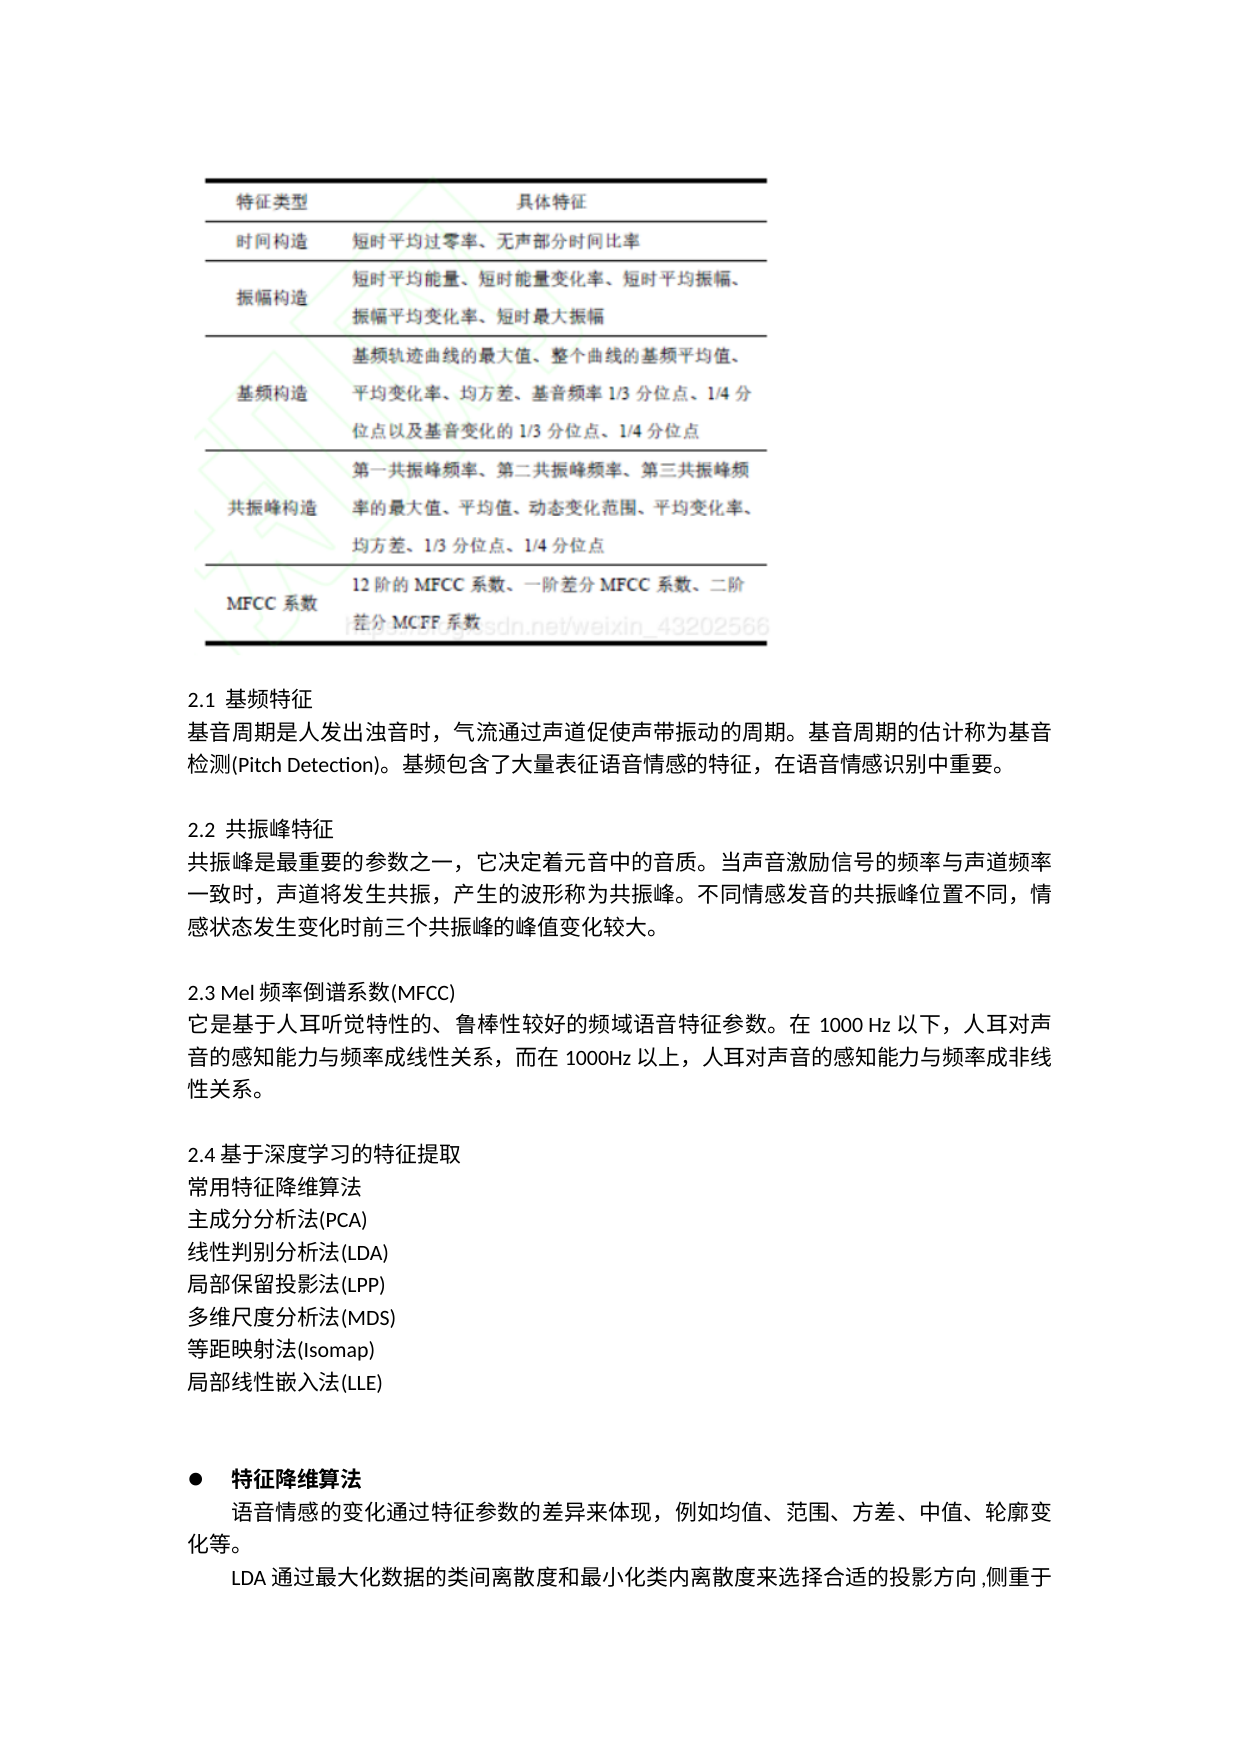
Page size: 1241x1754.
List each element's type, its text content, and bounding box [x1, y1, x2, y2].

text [187, 1559, 1053, 1592]
text 它是基于人耳听觉特性的、鲁棒性较好的频域语音特征参数。在1000 Hz 以下，人耳对声音的感知能力与频率成线性关系，而在1000Hz 以上，人耳对声音的感知能力与频率成非线性关系。 [187, 1007, 1053, 1104]
list 特征降维算法 [187, 1462, 1053, 1494]
text 多维尺度分析法(MDS) [187, 1299, 1053, 1332]
picture [187, 162, 813, 669]
text 2.2 共振峰特征 [187, 812, 1053, 844]
text 线性判别分析法(LDA) [187, 1234, 1053, 1267]
text 主成分分析法(PCA) [187, 1202, 1053, 1234]
text 2.4 基于深度学习的特征提取 [187, 1137, 1053, 1169]
text 共振峰是最重要的参数之一，它决定着元音中的音质。当声音激励信号的频率与声道频率一致时，声道将发生共振，产生的波形称为共振峰。不同情感发音的共振峰位置不同，情感状态发生变化时前三个共振峰的峰值变化较大。 [187, 844, 1053, 942]
text 2.1 基频特征 [187, 682, 1053, 714]
text 常用特征降维算法 [187, 1169, 1053, 1202]
list 语音情感的变化通过特征参数的差异来体现，例如均值、范围、方差、中值、轮廓变化等。 [187, 1494, 1053, 1559]
text 局部保留投影法(LPP) [187, 1267, 1053, 1299]
text 局部线性嵌入法(LLE) [187, 1364, 1053, 1397]
text 2.3 Mel频率倒谱系数(MFCC) [187, 974, 1053, 1007]
text 等距映射法(Isomap) [187, 1332, 1053, 1364]
text 基音周期是人发出浊音时，气流通过声道促使声带振动的周期。基音周期的估计称为基音检测(Pitch Detection)。基频包含了大量表征语音情感的特征，在语音情感识别中重要。 [187, 714, 1053, 779]
